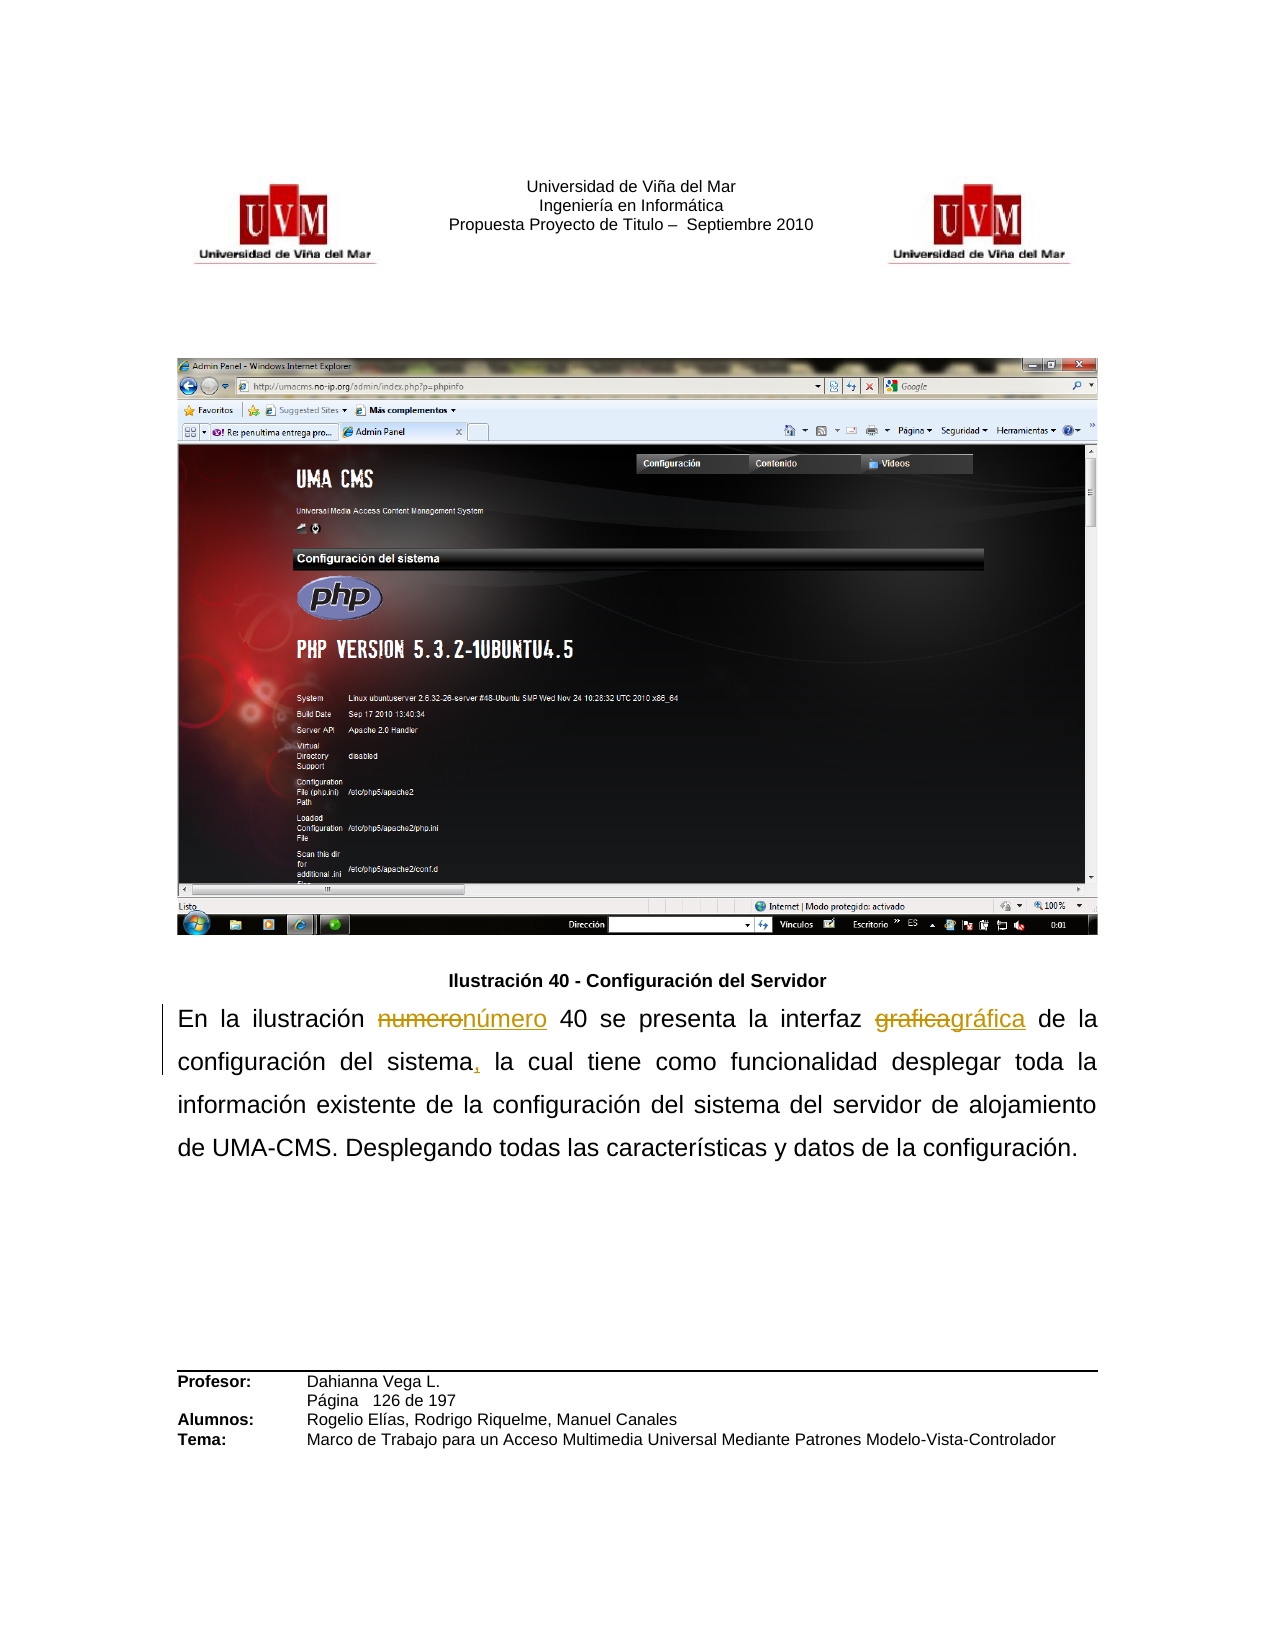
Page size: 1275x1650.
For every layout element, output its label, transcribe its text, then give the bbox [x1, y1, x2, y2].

text Ilustración 40 - Configuración del Servidor [177, 969, 1098, 991]
text En la ilustración 40 se presenta la interfaz de la configuración del sistema la cual tiene como funcionalidad desplegar toda la información existente de la configuración del sistema del servidor de alojamiento de UMA-CMS. Desplegando todas las características y datos de la configuración. [177, 1003, 1098, 1162]
picture [177, 358, 1098, 935]
picture [177, 176, 390, 267]
picture [871, 176, 1084, 267]
